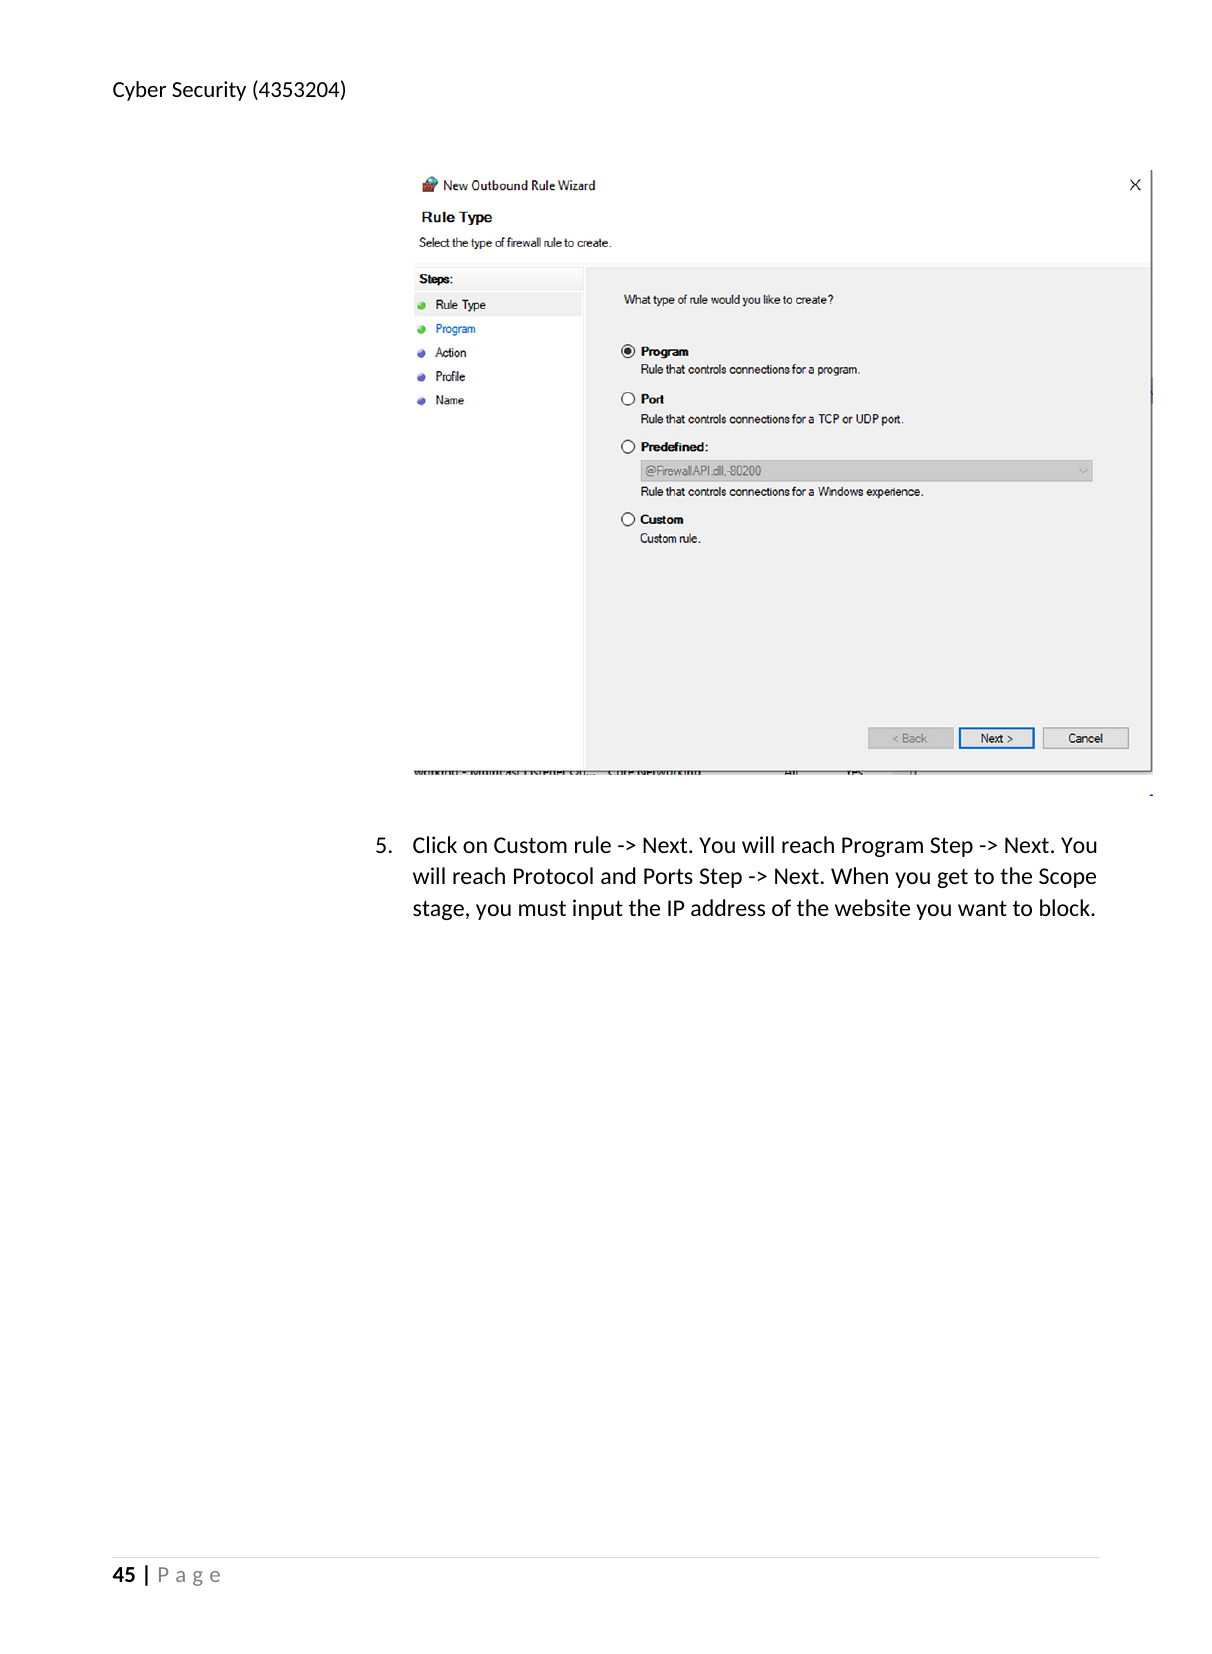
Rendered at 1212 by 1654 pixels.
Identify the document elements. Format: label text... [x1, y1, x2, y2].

picture [412, 168, 1154, 797]
list Click on Custom rule -> Next. You will reach Program Step -> Next. You will reach Protocol and Ports Step -> Next. When you get to the Scope stage, you must input the IP address of the website you want to block. [375, 830, 1099, 922]
